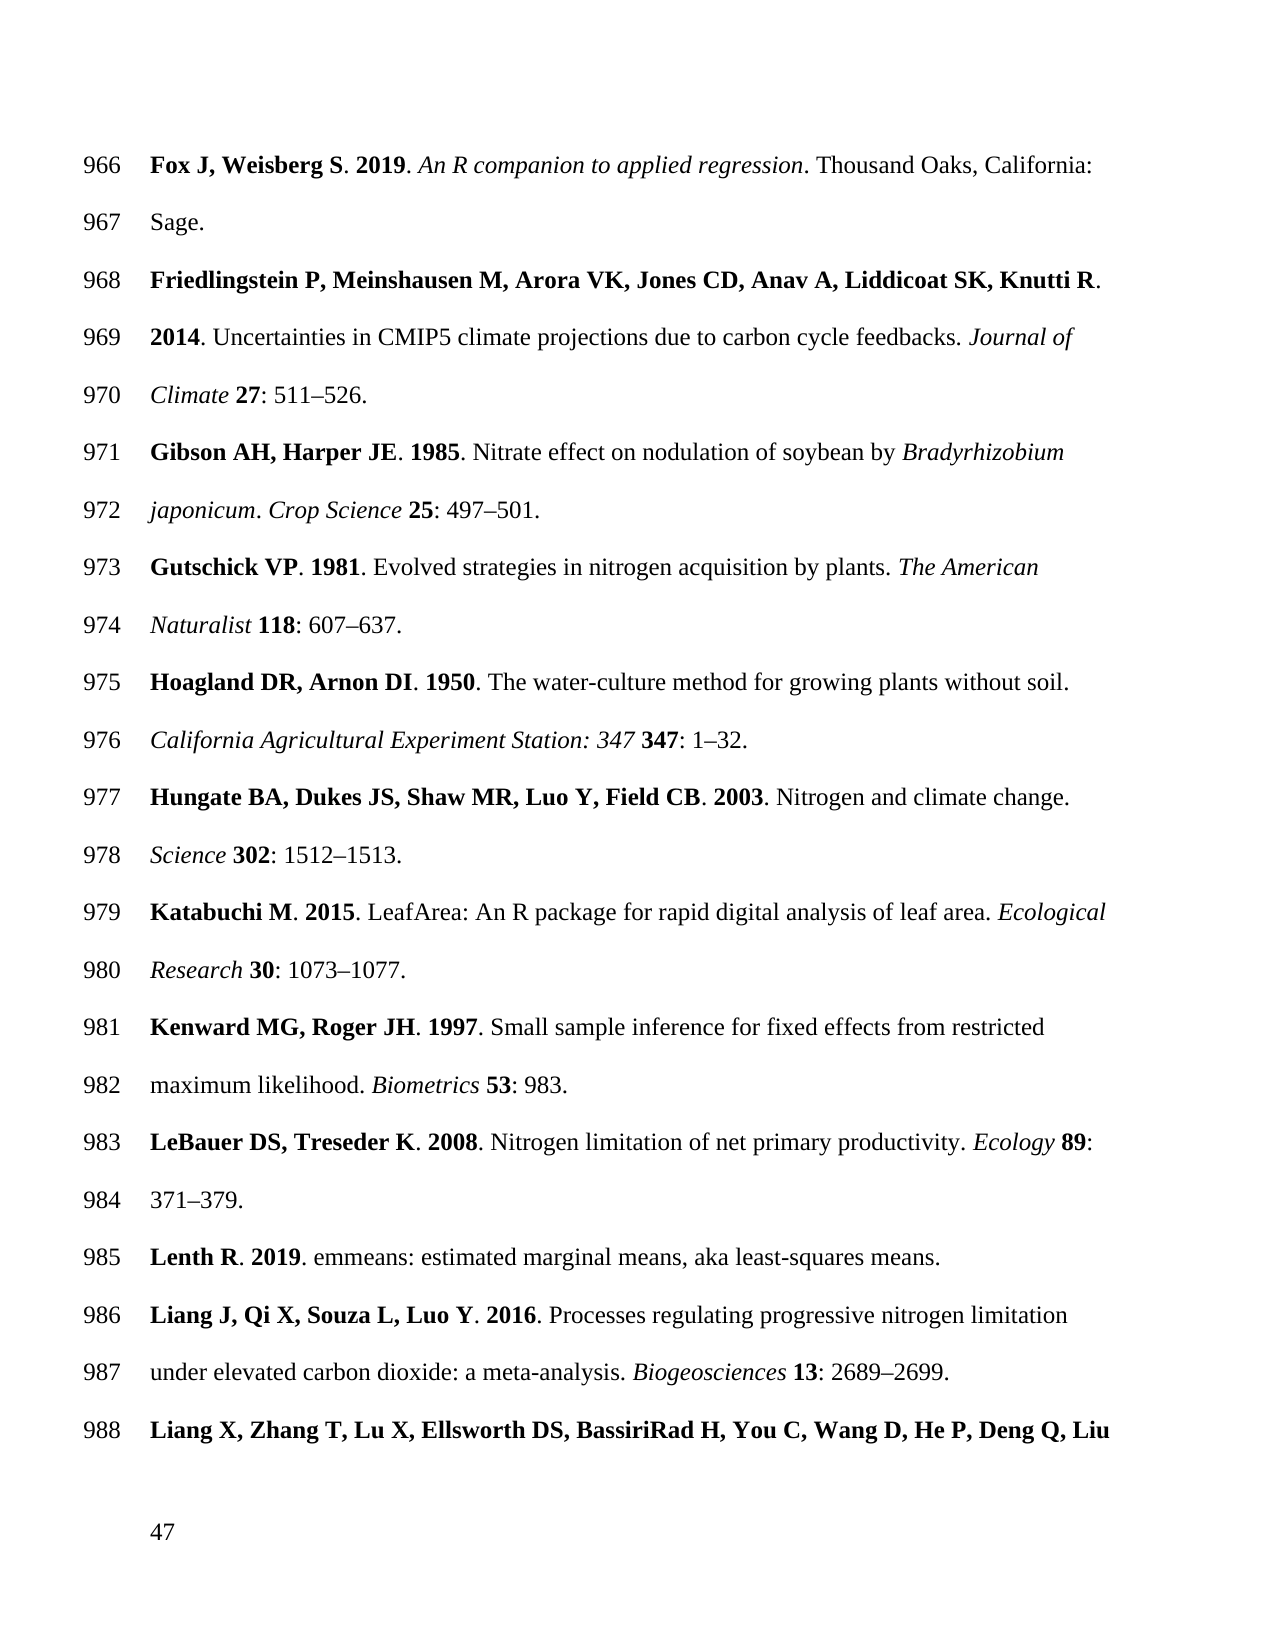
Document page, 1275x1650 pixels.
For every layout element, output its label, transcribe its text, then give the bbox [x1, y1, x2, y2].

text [150, 1415, 1125, 1444]
text Gutschick VP. 1981. Evolved strategies in nitrogen acquisition by plants. The American Naturalist 118: 607–637. [150, 552, 1125, 639]
text Hoagland DR, Arnon DI. 1950. The water-culture method for growing plants without soil. California Agricultural Experiment Station: 347 347: 1–32. [150, 667, 1125, 754]
text Liang J, Qi X, Souza L, Luo Y. 2016. Processes regulating progressive nitrogen limitation under elevated carbon dioxide: a meta-analysis. Biogeosciences 13: 2689–2699. [150, 1300, 1125, 1386]
text Kenward MG, Roger JH. 1997. Small sample inference for fixed effects from restricted maximum likelihood. Biometrics 53: 983. [150, 1012, 1125, 1099]
text Lenth R. 2019. emmeans: estimated marginal means, aka least-squares means. [150, 1242, 1125, 1271]
text Fox J, Weisberg S. 2019. An R companion to applied regression. Thousand Oaks, California: Sage. [150, 150, 1125, 236]
text LeBauer DS, Treseder K. 2008. Nitrogen limitation of net primary productivity. Ecology 89: 371–379. [150, 1127, 1125, 1214]
text Katabuchi M. 2015. LeafArea: An R package for rapid digital analysis of leaf area. Ecological Research 30: 1073–1077. [150, 897, 1125, 984]
text Hungate BA, Dukes JS, Shaw MR, Luo Y, Field CB. 2003. Nitrogen and climate change. Science 302: 1512–1513. [150, 782, 1125, 869]
text Gibson AH, Harper JE. 1985. Nitrate effect on nodulation of soybean by Bradyrhizobium japonicum. Crop Science 25: 497–501. [150, 437, 1125, 524]
text Friedlingstein P, Meinshausen M, Arora VK, Jones CD, Anav A, Liddicoat SK, Knutti R. 2014. Uncertainties in CMIP5 climate projections due to carbon cycle feedbacks. Journal of Climate 27: 511–526. [150, 265, 1125, 409]
